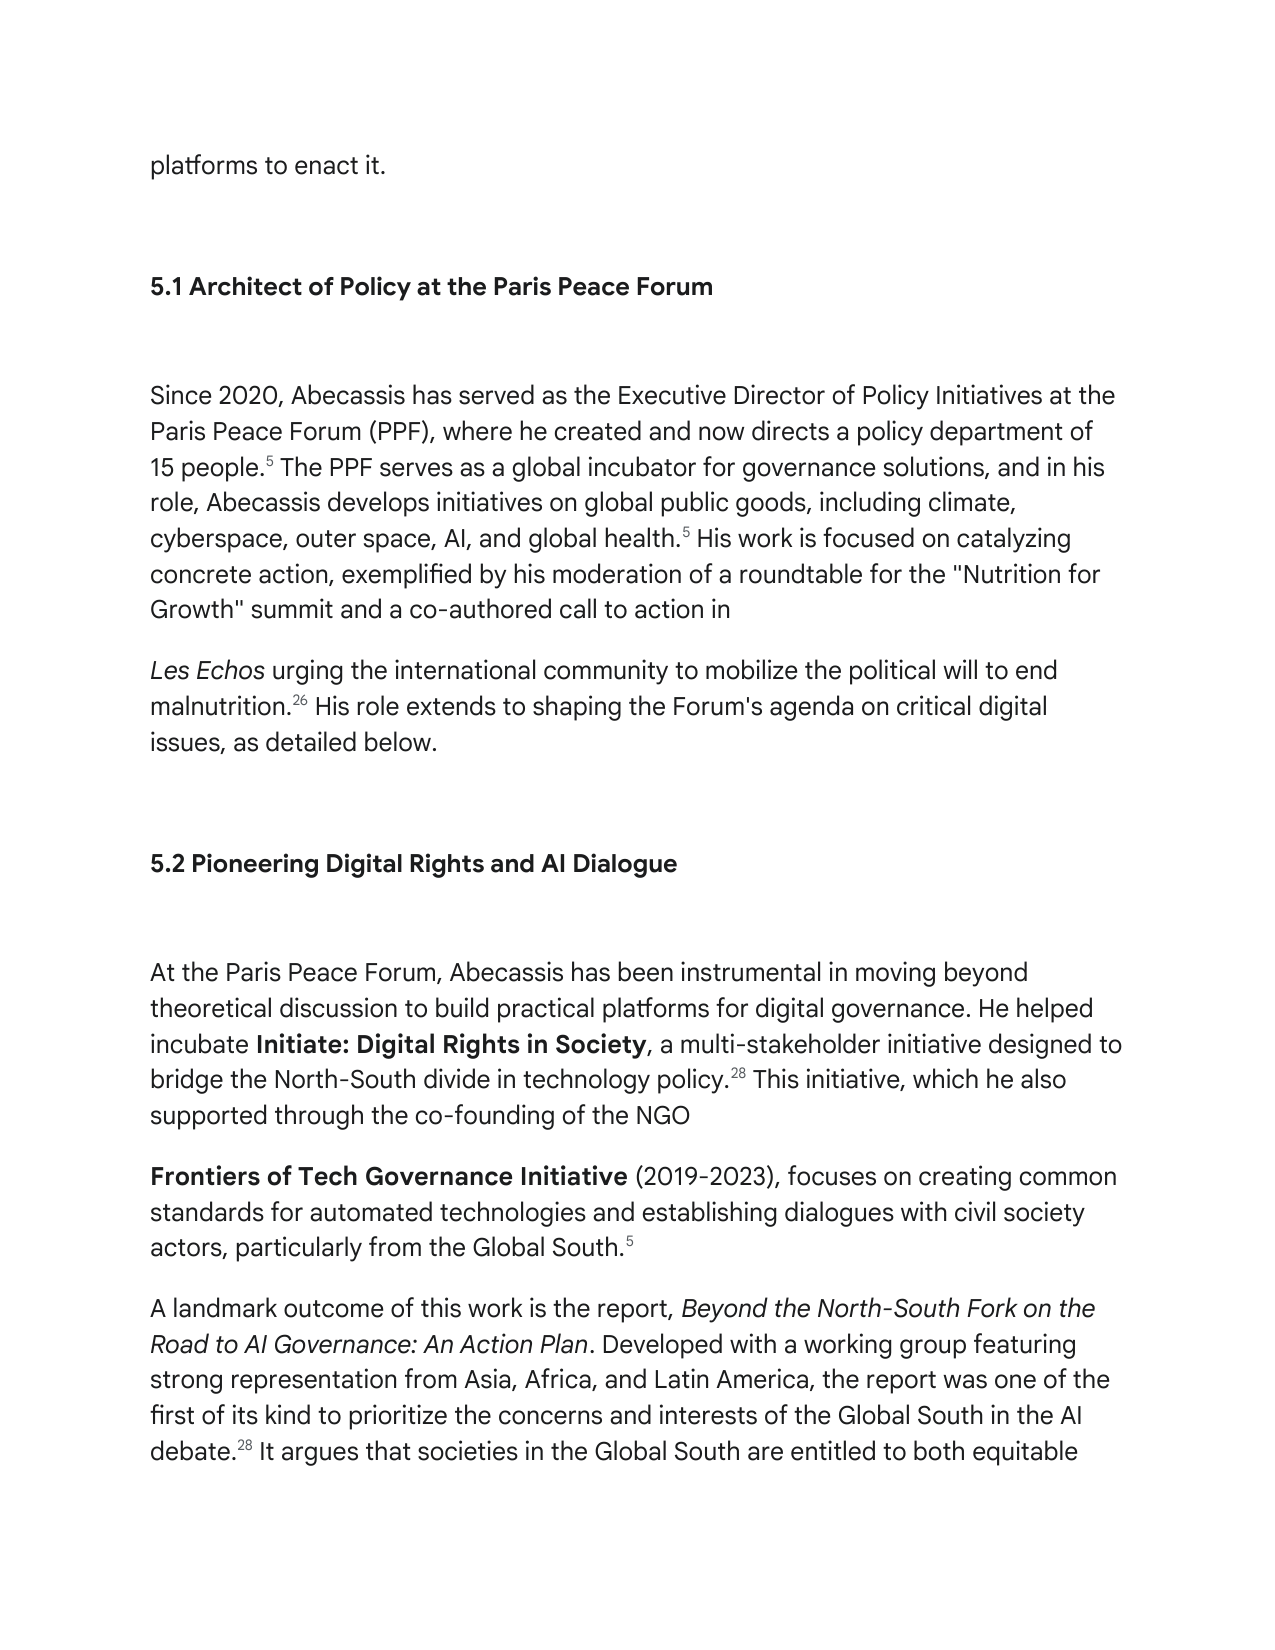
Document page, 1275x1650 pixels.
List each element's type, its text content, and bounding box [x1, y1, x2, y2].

subtitle 5.2 Pioneering Digital Rights and AI Dialogue [150, 848, 1125, 880]
text Since 2020, Abecassis has served as the Executive Director of Policy Initiatives at the Paris Peace Forum (PPF), where he created and now directs a policy department of 15 people.5 The PPF serves as a global incubator for governance solutions, and in his role, Abecassis develops initiatives on global public goods, including climate, cyberspace, outer space, AI, and global health.5 His work is focused on catalyzing concrete action, exemplified by his moderation of a roundtable for the "Nutrition for Growth" summit and a co-authored call to action in [150, 380, 1125, 626]
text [150, 150, 1125, 181]
text Frontiers of Tech Governance Initiative (2019-2023), focuses on creating common standards for automated technologies and establishing dialogues with civil society actors, particularly from the Global South.5 [150, 1161, 1125, 1264]
text Les Echos urging the international community to mobilize the political will to end malnutrition.26 His role extends to shaping the Forum's agenda on critical digital issues, as detailed below. [150, 656, 1125, 758]
text At the Paris Peace Forum, Abecassis has been instrumental in moving beyond theoretical discussion to build practical platforms for digital governance. He helped incubate Initiate: Digital Rights in Society, a multi-stakeholder initiative designed to bridge the North-South divide in technology policy.28 This initiative, which he also supported through the co-founding of the NGO [150, 957, 1125, 1132]
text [150, 1293, 1125, 1467]
subtitle 5.1 Architect of Policy at the Paris Peace Forum [150, 271, 1125, 303]
